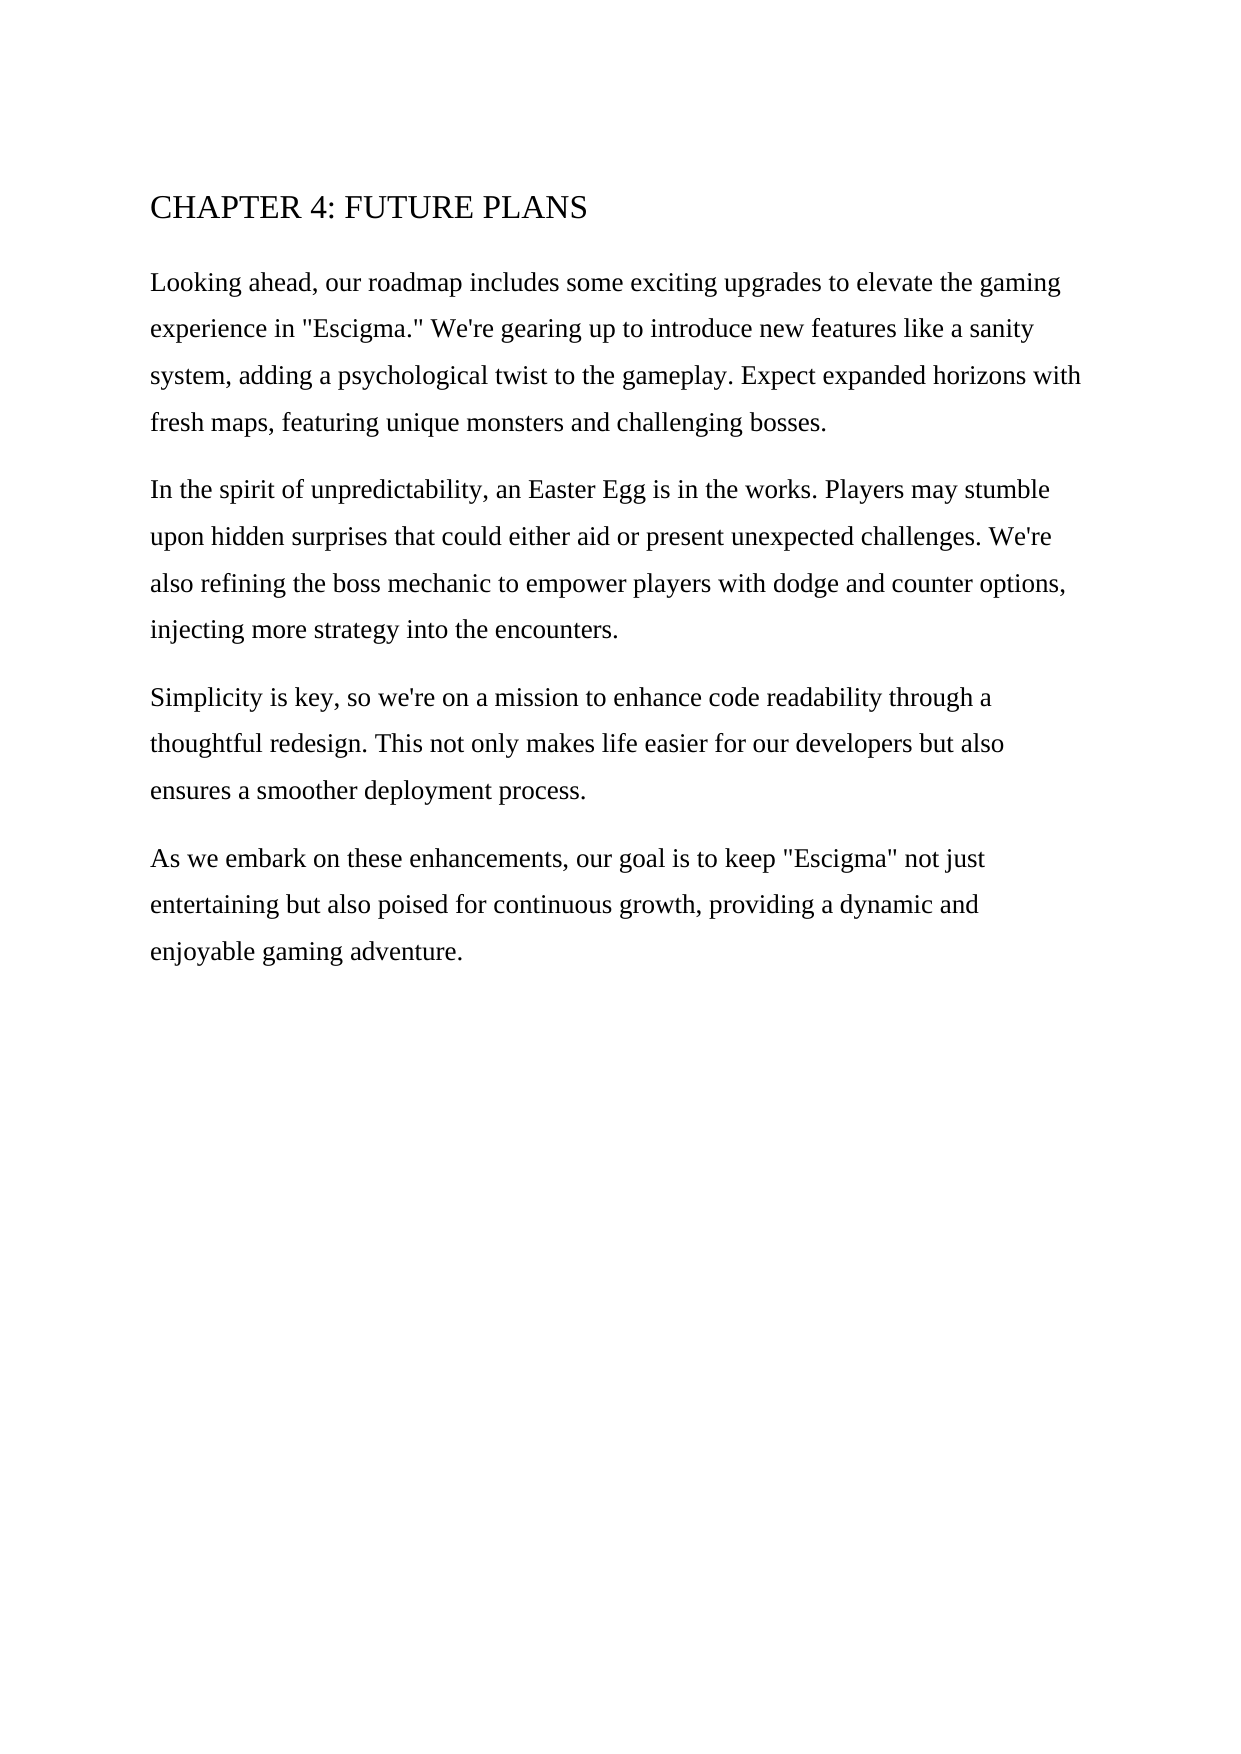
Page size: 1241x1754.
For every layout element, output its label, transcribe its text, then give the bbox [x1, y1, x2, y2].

text In the spirit of unpredictability, an Easter Egg is in the works. Players may stumble upon hidden surprises that could either aid or present unexpected challenges. We're also refining the boss mechanic to empower players with dodge and counter options, injecting more strategy into the encounters. [150, 473, 1090, 644]
subtitle CHAPTER 4: FUTURE PLANS [150, 187, 1090, 226]
text Looking ahead, our roadmap includes some exciting upgrades to elevate the gaming experience in "Escigma." We're gearing up to introduce new features like a sanity system, adding a psychological twist to the gameplay. Expect expanded horizons with fresh maps, featuring unique monsters and challenging bosses. [150, 266, 1090, 437]
text As we embark on these enhancements, our goal is to keep "Escigma" not just entertaining but also poised for continuous growth, providing a dynamic and enjoyable gaming adventure. [150, 842, 1090, 966]
text Simplicity is key, so we're on a mission to enhance code readability through a thoughtful redesign. This not only makes life easier for our developers but also ensures a smoother deployment process. [150, 681, 1090, 805]
